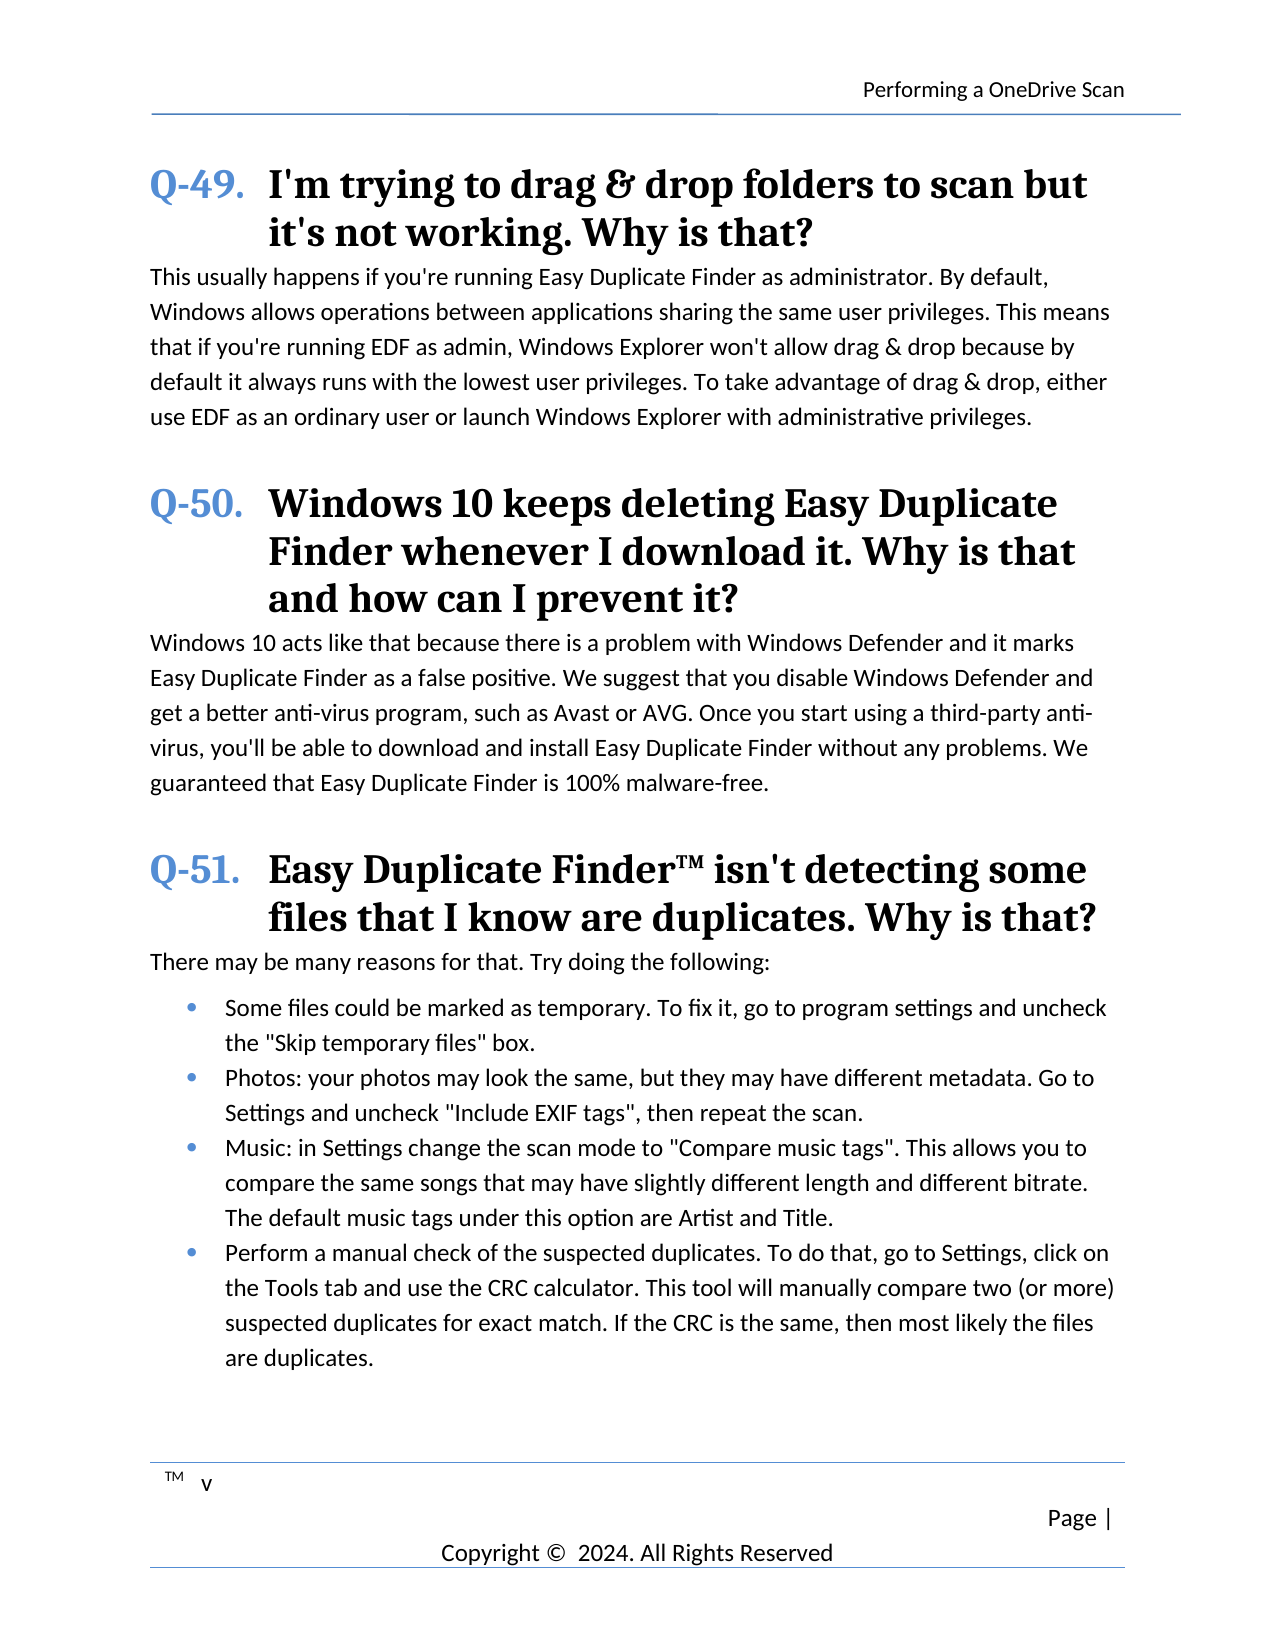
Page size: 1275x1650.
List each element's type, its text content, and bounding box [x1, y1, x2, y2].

text There may be many reasons for that. Try doing the following: [150, 946, 1125, 976]
text Easy Duplicate Finder™ isn't detecting some files that I know are duplicates. Why is that? [150, 846, 1125, 942]
text I'm trying to drag & drop folders to scan but it's not working. Why is that? [150, 161, 1125, 257]
list Music: in Settings change the scan mode to "Compare music tags". This allows you to compare the same songs that may have slightly different length and different bitrate. The default music tags under this option are Artist and Title. [187, 1132, 1125, 1232]
list Some files could be marked as temporary. To fix it, go to program settings and uncheck the "Skip temporary files" box. [187, 992, 1125, 1057]
text Windows 10 acts like that because there is a problem with Windows Defender and it marks Easy Duplicate Finder as a false positive. We suggest that you disable Windows Defender and get a better anti-virus program, such as Avast or AVG. Once you start using a third-party anti-virus, you'll be able to download and install Easy Duplicate Finder without any problems. We guaranteed that Easy Duplicate Finder is 100% malware-free. [150, 627, 1125, 798]
text This usually happens if you're running Easy Duplicate Finder as administrator. By default, Windows allows operations between applications sharing the same user privileges. This means that if you're running EDF as admin, Windows Explorer won't allow drag & drop because by default it always runs with the lowest user privileges. To take advantage of drag & drop, either use EDF as an ordinary user or launch Windows Explorer with administrative privileges. [150, 261, 1125, 432]
list Photos: your photos may look the same, but they may have different metadata. Go to Settings and uncheck "Include EXIF tags", then repeat the scan. [187, 1062, 1125, 1127]
text Windows 10 keeps deleting Easy Duplicate Finder whenever I download it. Why is that and how can I prevent it? [150, 479, 1125, 623]
list Perform a manual check of the suspected duplicates. To do that, go to Settings, click on the Tools tab and use the CRC calculator. This tool will manually compare two (or more) suspected duplicates for exact match. If the CRC is the same, then most likely the files are duplicates. [187, 1237, 1125, 1372]
